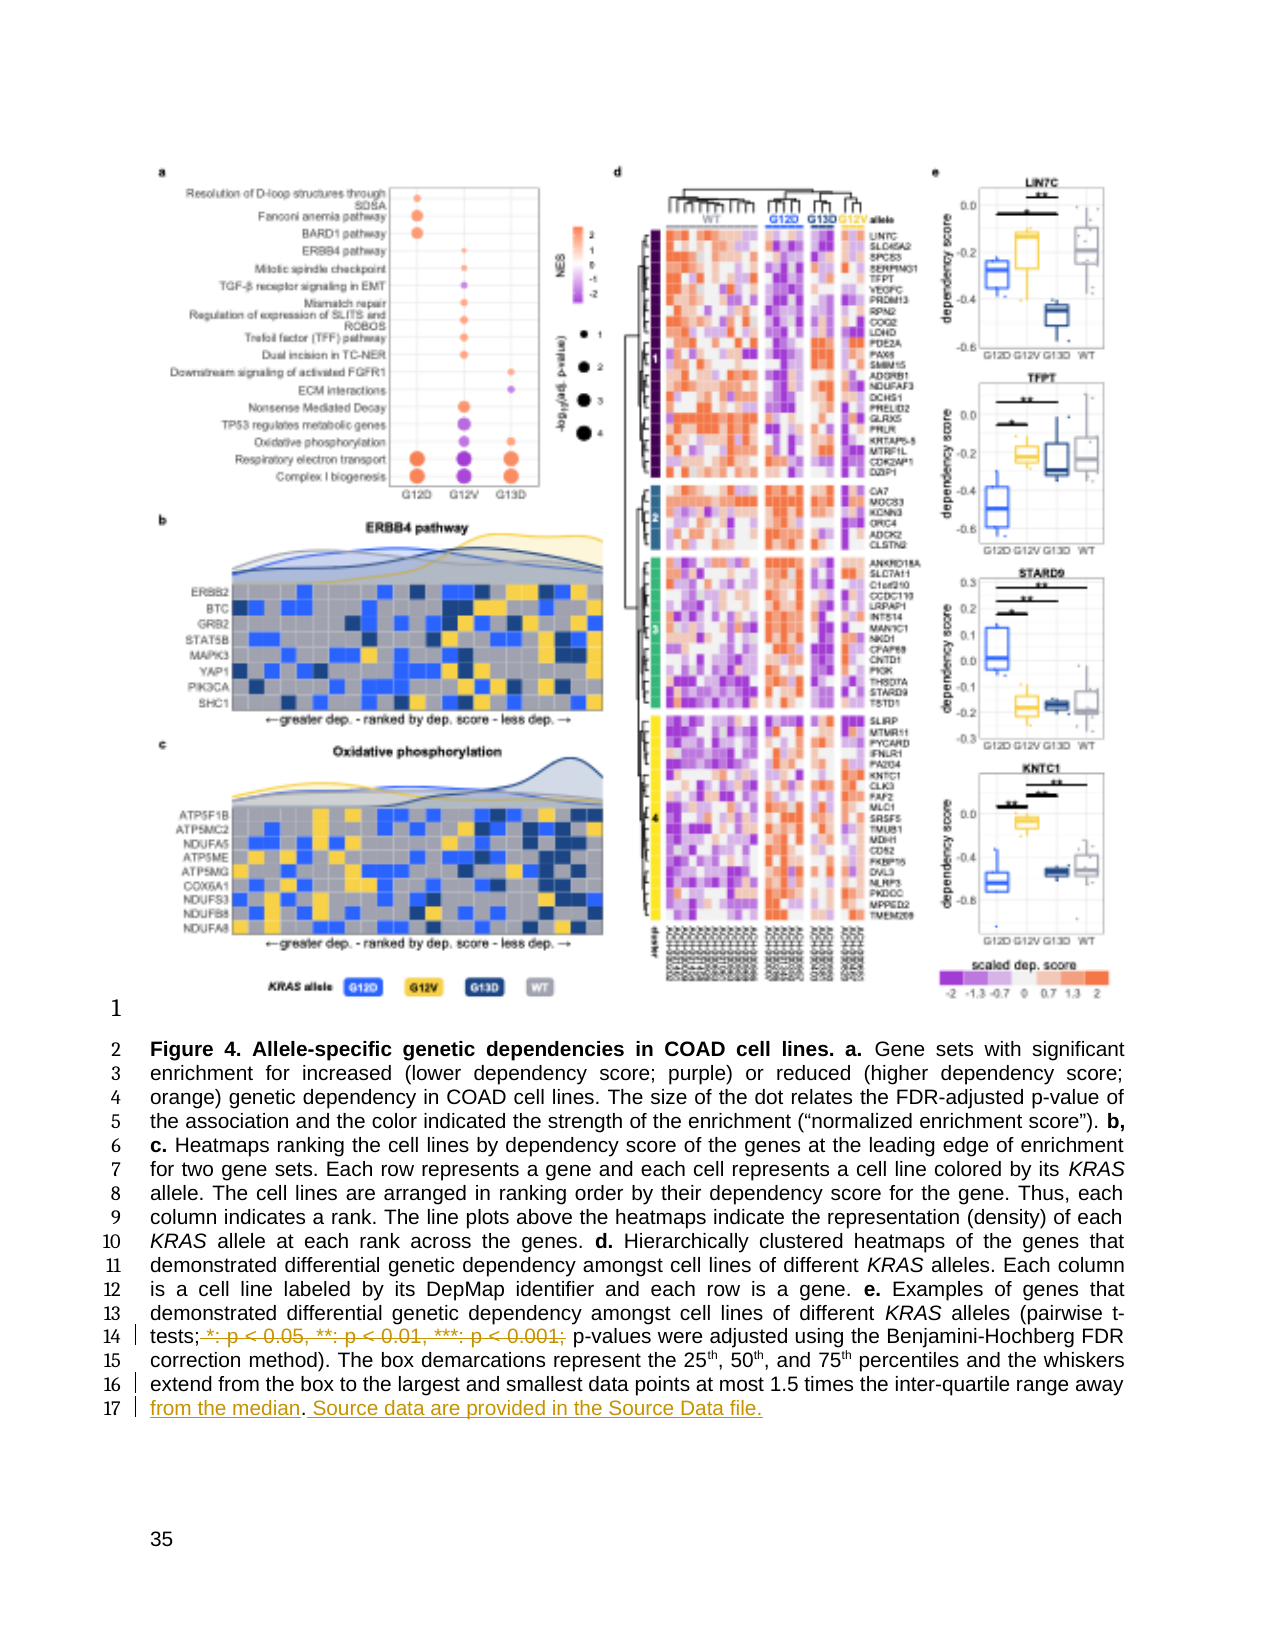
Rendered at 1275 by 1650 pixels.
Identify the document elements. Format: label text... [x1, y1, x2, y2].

picture [150, 150, 1125, 1016]
text Figure 4. Allele-specific genetic dependencies in COAD cell lines. a. Gene sets with significant enrichment for increased (lower dependency score; purple) or reduced (higher dependency score; orange) genetic dependency in COAD cell lines. The size of the dot relates the FDR-adjusted p-value of the association and the color indicated the strength of the enrichment (“normalized enrichment score”). b, c. Heatmaps ranking the cell lines by dependency score of the genes at the leading edge of enrichment for two gene sets. Each row represents a gene and each cell represents a cell line colored by its KRAS allele. The cell lines are arranged in ranking order by their dependency score for the gene. Thus, each column indicates a rank. The line plots above the heatmaps indicate the representation (density) of each KRAS allele at each rank across the genes. d. Hierarchically clustered heatmaps of the genes that demonstrated differential genetic dependency amongst cell lines of different KRAS alleles. Each column is a cell line labeled by its DepMap identifier and each row is a gene. e. Examples of genes that demonstrated differential genetic dependency amongst cell lines of different KRAS alleles (pairwise t-tests; p-values were adjusted using the Benjamini-Hochberg FDR correction method). The box demarcations represent the 25th, 50th, and 75th percentiles and the whiskers extend from the box to the largest and smallest data points at most 1.5 times the inter-quartile range away. [150, 1037, 1125, 1420]
